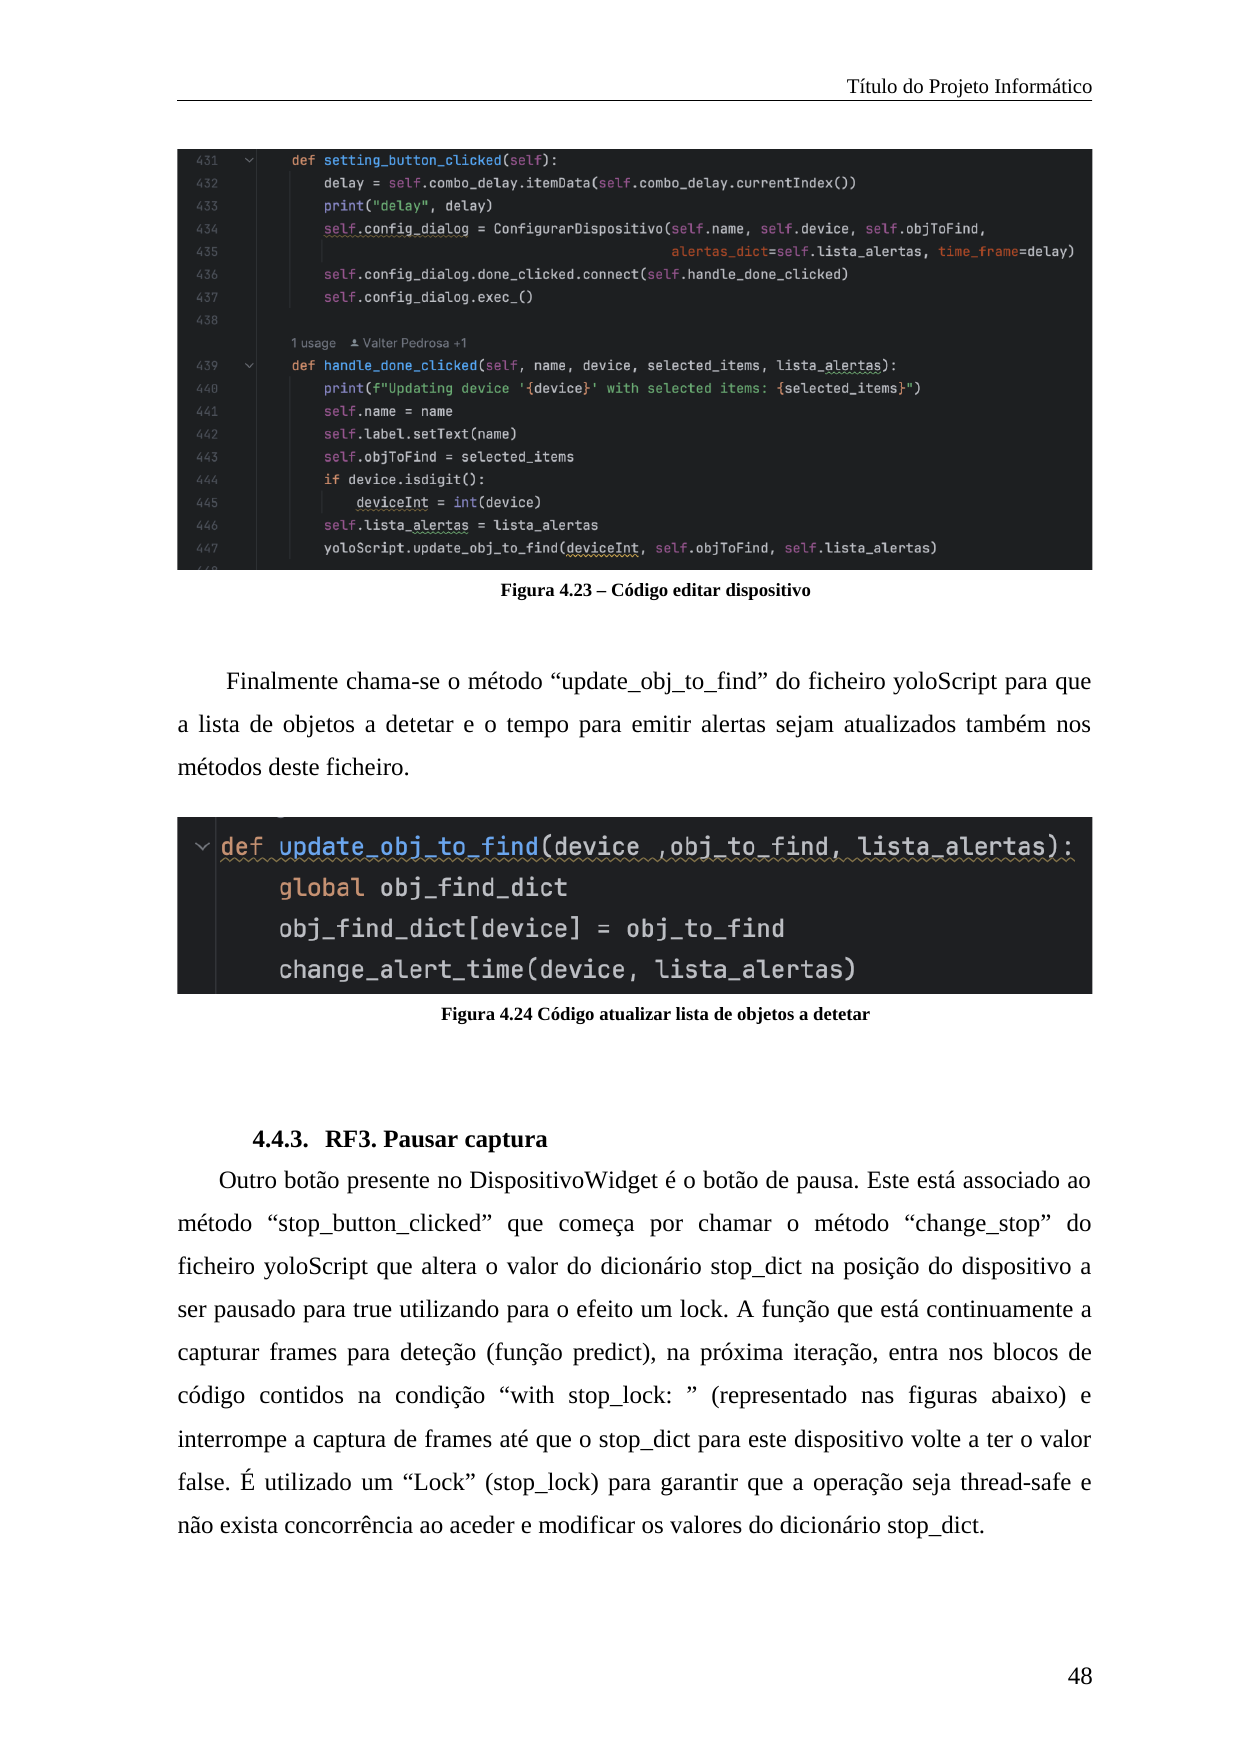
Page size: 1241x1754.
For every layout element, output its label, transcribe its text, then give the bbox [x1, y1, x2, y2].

picture [177, 817, 1093, 994]
subtitle RF3. Pausar captura [252, 1124, 1092, 1152]
picture [177, 149, 1093, 570]
text Outro botão presente no DispositivoWidget é o botão de pausa. Este está associado ao método “stop_button_clicked” que começa por chamar o método “change_stop” do ficheiro yoloScript que altera o valor do dicionário stop_dict na posição do dispositivo a ser pausado para true utilizando para o efeito um lock. A função que está continuamente a capturar frames para deteção (função predict), na próxima iteração, entra nos blocos de código contidos na condição “with stop_lock: ” (representado nas figuras abaixo) e interrompe a captura de frames até que o stop_dict para este dispositivo volte a ter o valor false. É utilizado um “Lock” (stop_lock) para garantir que a operação seja thread-safe e não exista concorrência ao aceder e modificar os valores do dicionário stop_dict. [177, 1165, 1092, 1539]
text Finalmente chama-se o método “update_obj_to_find” do ficheiro yoloScript para que a lista de objetos a detetar e o tempo para emitir alertas sejam atualizados também nos métodos deste ficheiro. [177, 666, 1092, 781]
